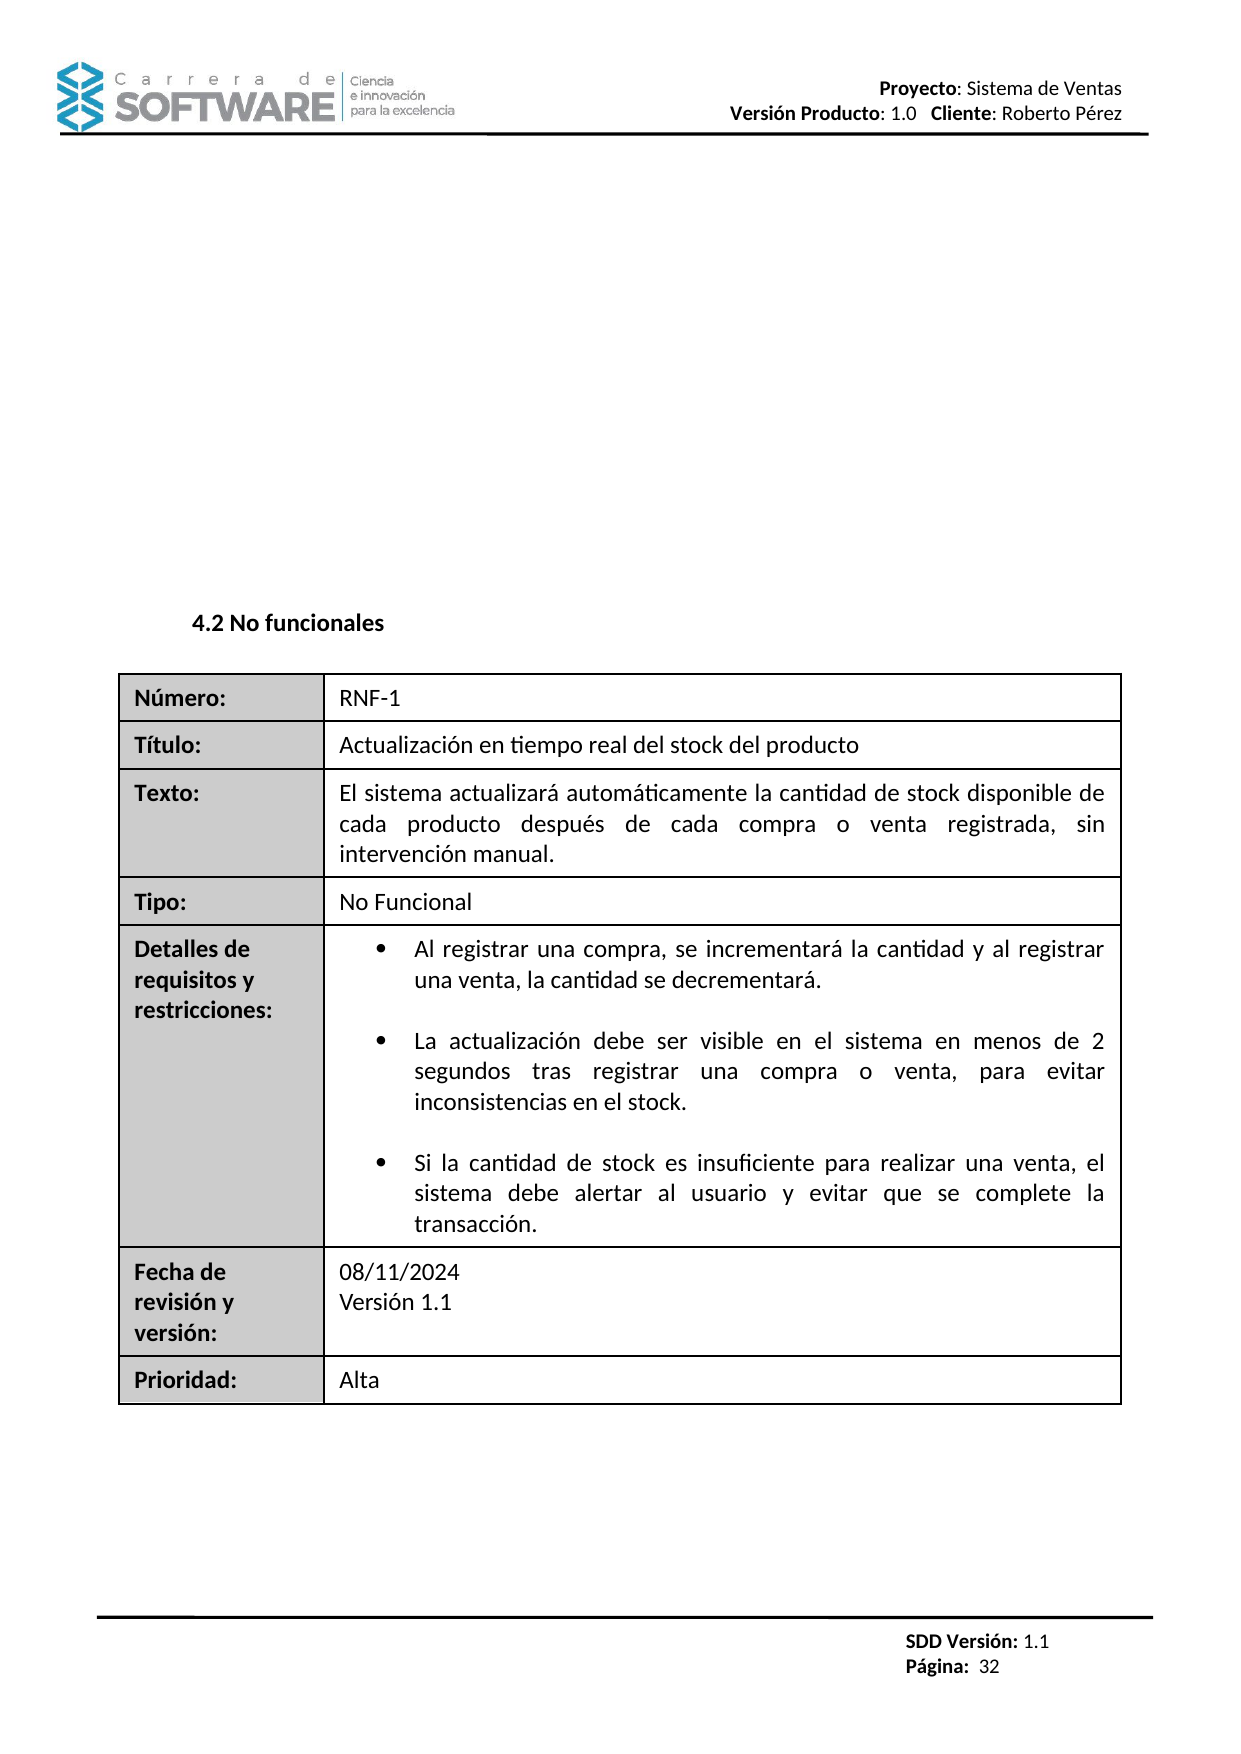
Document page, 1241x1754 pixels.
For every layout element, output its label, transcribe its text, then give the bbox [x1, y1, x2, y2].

table_header Número: [120, 675, 323, 720]
table_cell Actualización en tiempo real del stock del producto [325, 722, 1120, 768]
table_cell 08/11/2024 Versión 1.1 [325, 1248, 1120, 1355]
table_cell Texto: [120, 770, 323, 876]
table_cell Detalles de requisitos y restricciones: [120, 926, 323, 1246]
table_cell Fecha de revisión y versión: [120, 1248, 323, 1355]
table_cell Prioridad: [120, 1357, 323, 1402]
subtitle 4.2 No funcionales [118, 607, 1122, 637]
table_cell Al registrar una compra, se incrementará la cantidad y al registrar una venta, la cantidad se decrementará. La actualización debe ser visible en el sistema en menos de 2 segundos tras registrar una compra o venta, para evitar inconsistencias en el stock. Si la cantidad de stock es insuficiente para realizar una venta, el sistema debe alertar al usuario y evitar que se complete la transacción. [325, 926, 1120, 1246]
table_cell Tipo: [120, 878, 323, 924]
table_cell No Funcional [325, 878, 1120, 924]
picture [46, 46, 461, 154]
table_cell Título: [120, 722, 323, 768]
table_cell El sistema actualizará automáticamente la cantidad de stock disponible de cada producto después de cada compra o venta registrada, sin intervención manual. [325, 770, 1120, 876]
table_cell Alta [325, 1357, 1120, 1402]
table_header RNF-1 [325, 675, 1120, 720]
